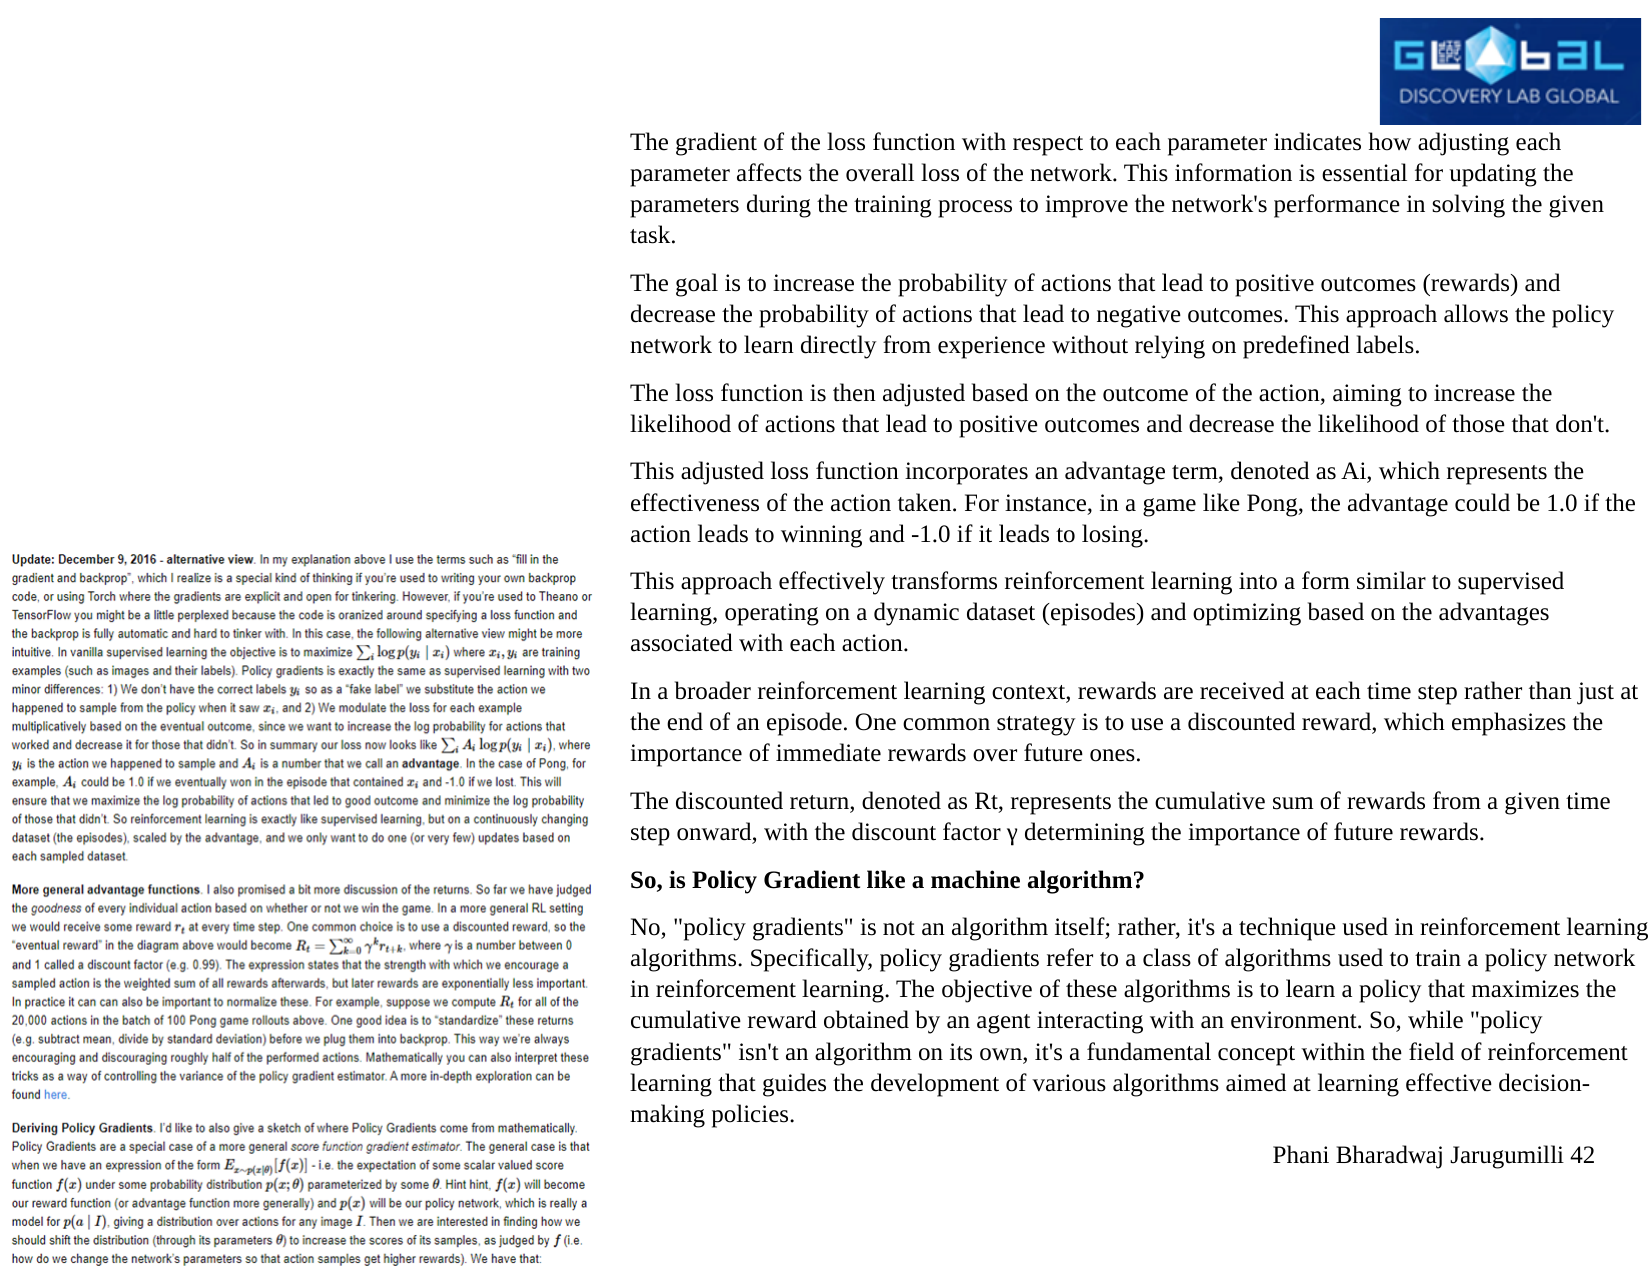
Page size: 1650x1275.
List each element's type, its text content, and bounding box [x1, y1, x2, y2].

text This approach effectively transforms reinforcement learning into a form similar to supervised learning, operating on a dynamic dataset (episodes) and optimizing based on the advantages associated with each action. [630, 566, 1650, 657]
text The loss function is then adjusted based on the outcome of the action, aiming to increase the likelihood of actions that lead to positive outcomes and decrease the likelihood of those that don't. [630, 378, 1650, 438]
text This adjusted loss function incorporates an advantage term, denoted as Ai, which represents the effectiveness of the action taken. For instance, in a game like Pong, the advantage could be 1.0 if the action leads to winning and -1.0 if it leads to losing. [630, 457, 1650, 547]
text So, is Policy Gradient like a machine algorithm? [630, 865, 1650, 893]
text The gradient of the loss function with respect to each parameter indicates how adjusting each parameter affects the overall loss of the network. This information is essential for updating the parameters during the training process to improve the network's performance in solving the given task. [630, 106, 1650, 249]
picture [5, 547, 594, 1275]
picture [1379, 18, 1642, 106]
text The goal is to increase the probability of actions that lead to positive outcomes (rewards) and decrease the probability of actions that lead to negative outcomes. This approach allows the policy network to learn directly from experience without relying on predefined labels. [630, 268, 1650, 359]
text The discounted return, denoted as Rt, represents the cumulative sum of rewards from a given time step onward, with the discount factor γ determining the importance of future rewards. [630, 786, 1650, 846]
text In a broader reinforcement learning context, rewards are received at each time step rather than just at the end of an episode. One common strategy is to use a discounted reward, which emphasizes the importance of immediate rewards over future ones. [630, 676, 1650, 767]
text No, "policy gradients" is not an algorithm itself; rather, it's a technique used in reinforcement learning algorithms. Specifically, policy gradients refer to a class of algorithms used to train a policy network in reinforcement learning. The objective of these algorithms is to learn a policy that maximizes the cumulative reward obtained by an agent interacting with an environment. So, while "policy gradients" isn't an algorithm on its own, it's a fundamental concept within the field of reinforcement learning that guides the development of various algorithms aimed at learning effective decision-making policies. [630, 912, 1650, 1127]
